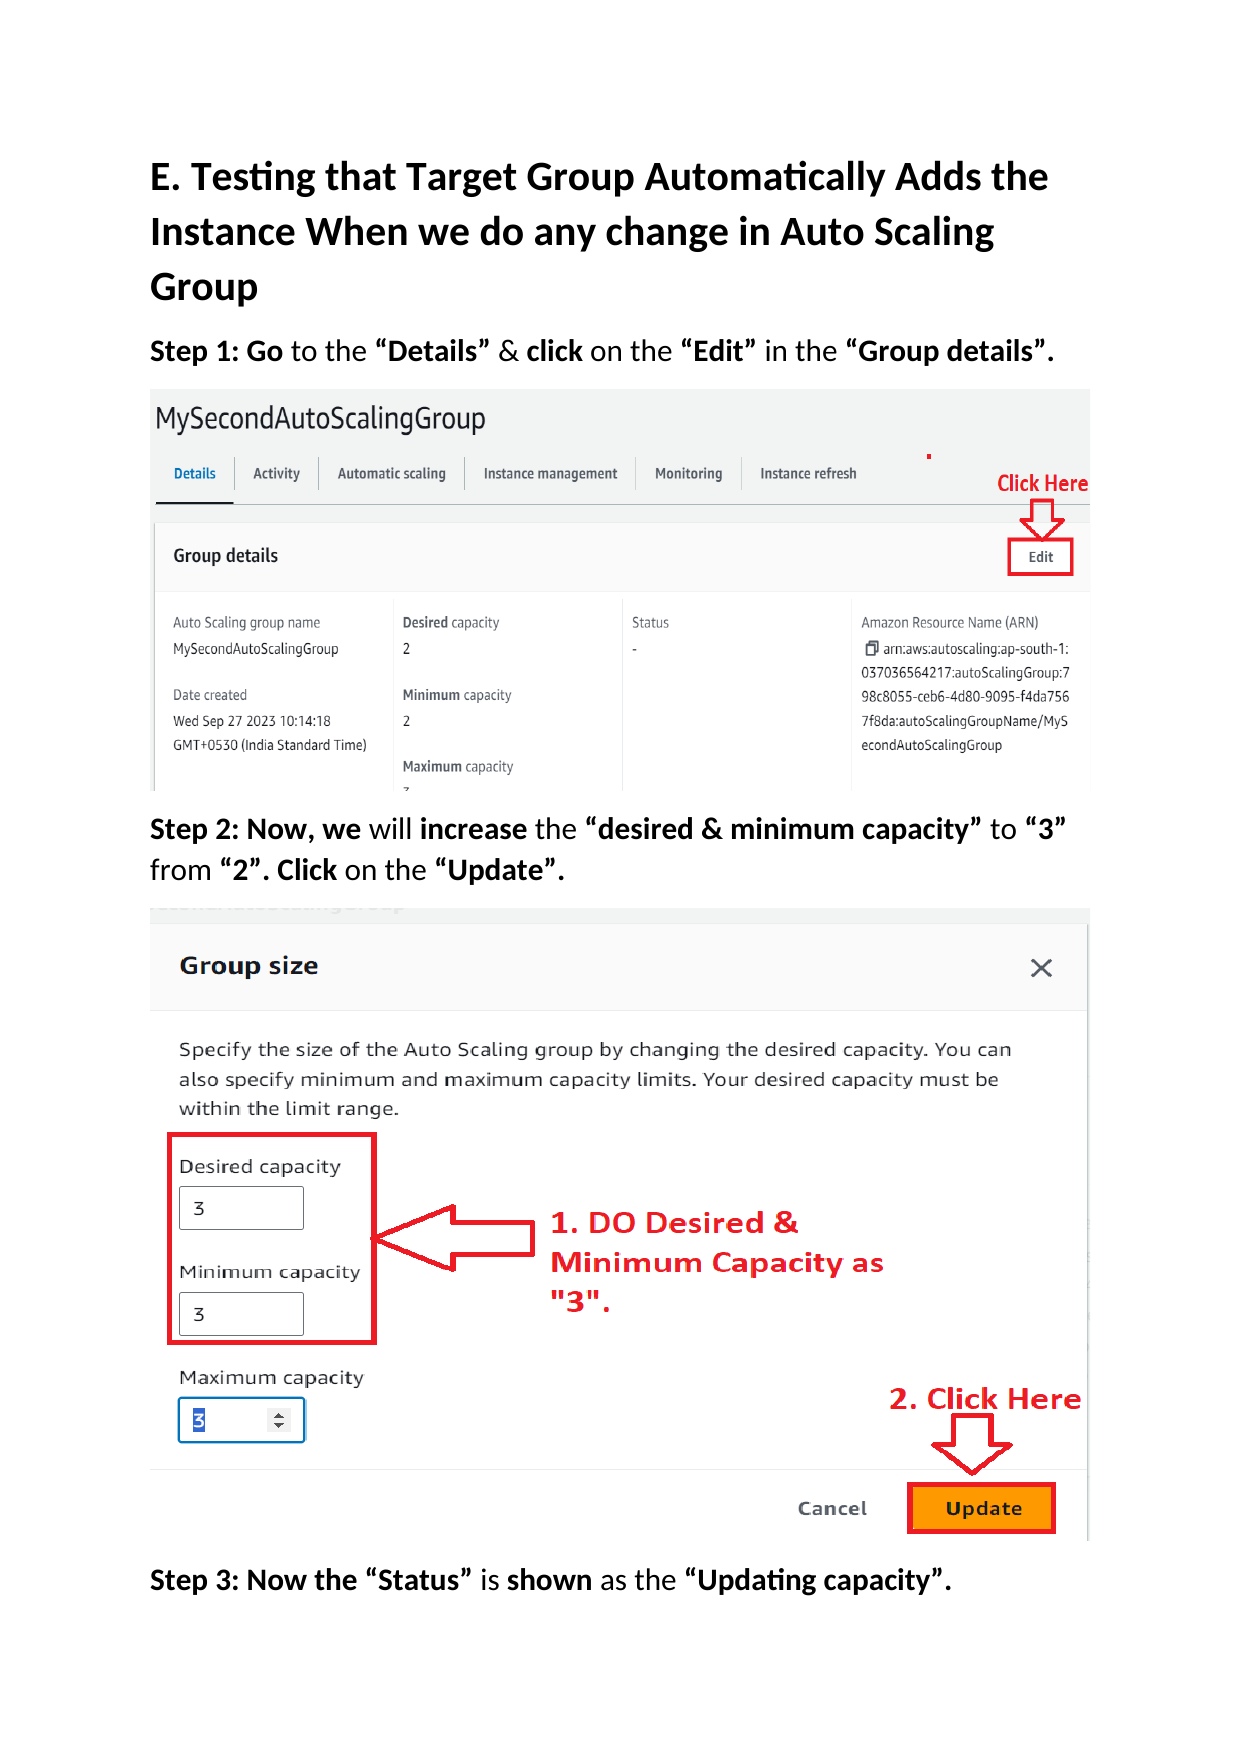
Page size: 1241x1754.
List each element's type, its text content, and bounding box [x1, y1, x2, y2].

picture [150, 389, 1091, 791]
text Step 3: Now the “Status” is shown as the “Updating capacity”. [150, 1559, 1090, 1598]
text Step 2: Now, we will increase the “desired & minimum capacity” to “3” from “2”. Click on the “Update”. [150, 809, 1090, 888]
picture [150, 908, 1091, 1541]
text E. Testing that Target Group Automatically Adds the Instance When we do any change in Auto Scaling Group [150, 150, 1090, 311]
text Step 1: Go to the “Details” & click on the “Edit” in the “Group details”. [150, 331, 1090, 369]
